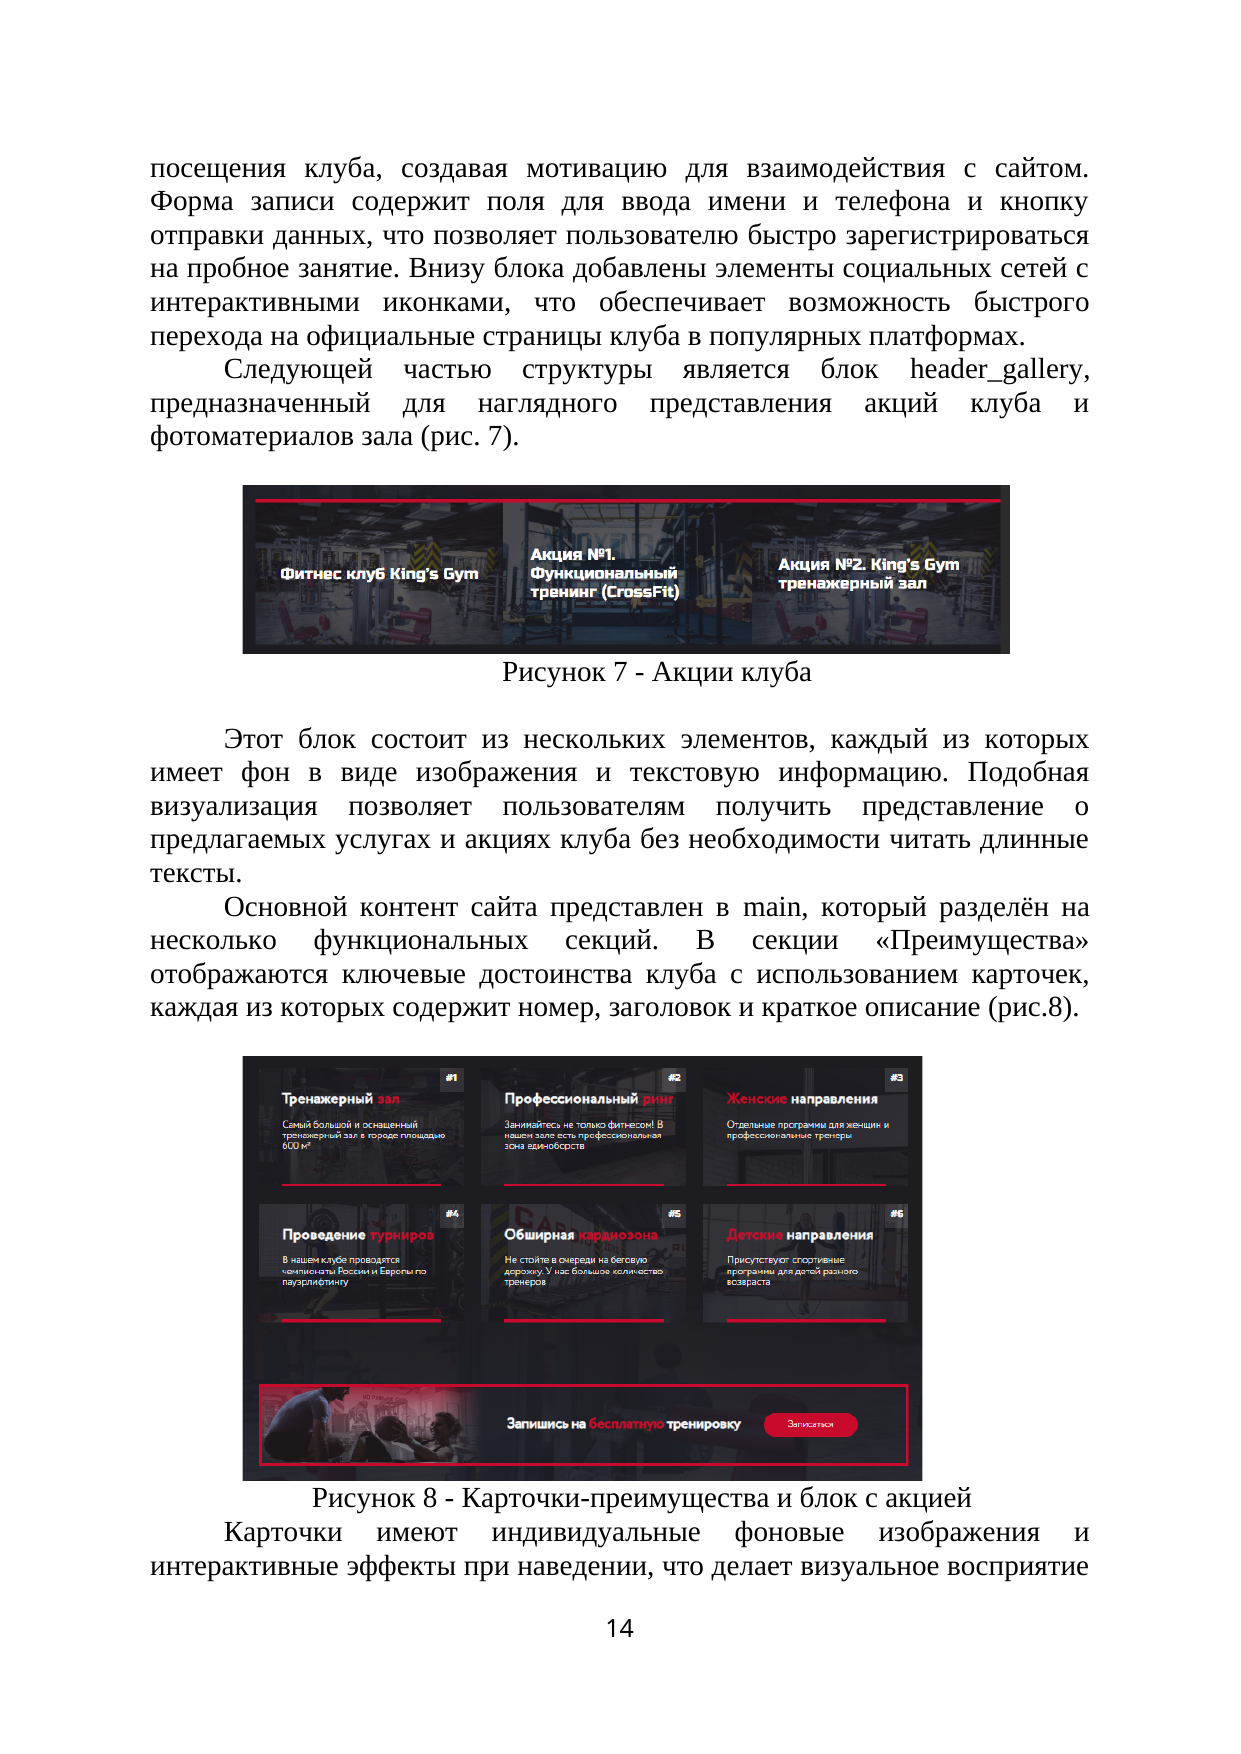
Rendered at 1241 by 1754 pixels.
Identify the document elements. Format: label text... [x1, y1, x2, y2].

text Основной контент сайта представлен в main, который разделён на несколько функциональных секций. В секции «Преимущества» отображаются ключевые достоинства клуба с использованием карточек, каждая из которых содержит номер, заголовок и краткое описание (рис.8). [150, 889, 1090, 1023]
text Рисунок 8 - Карточки-преимущества и блок с акцией [150, 1481, 1090, 1514]
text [150, 1514, 1090, 1581]
text Этот блок состоит из нескольких элементов, каждый из которых имеет фон в виде изображения и текстовую информацию. Подобная визуализация позволяет пользователям получить представление о предлагаемых услугах и акциях клуба без необходимости читать длинные тексты. [150, 721, 1090, 889]
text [150, 150, 1090, 351]
text Рисунок 7 - Акции клуба [150, 654, 1090, 687]
text Следующей частью структуры является блок header_gallery, предназначенный для наглядного представления акций клуба и фотоматериалов зала (рис. 7). [150, 351, 1090, 452]
